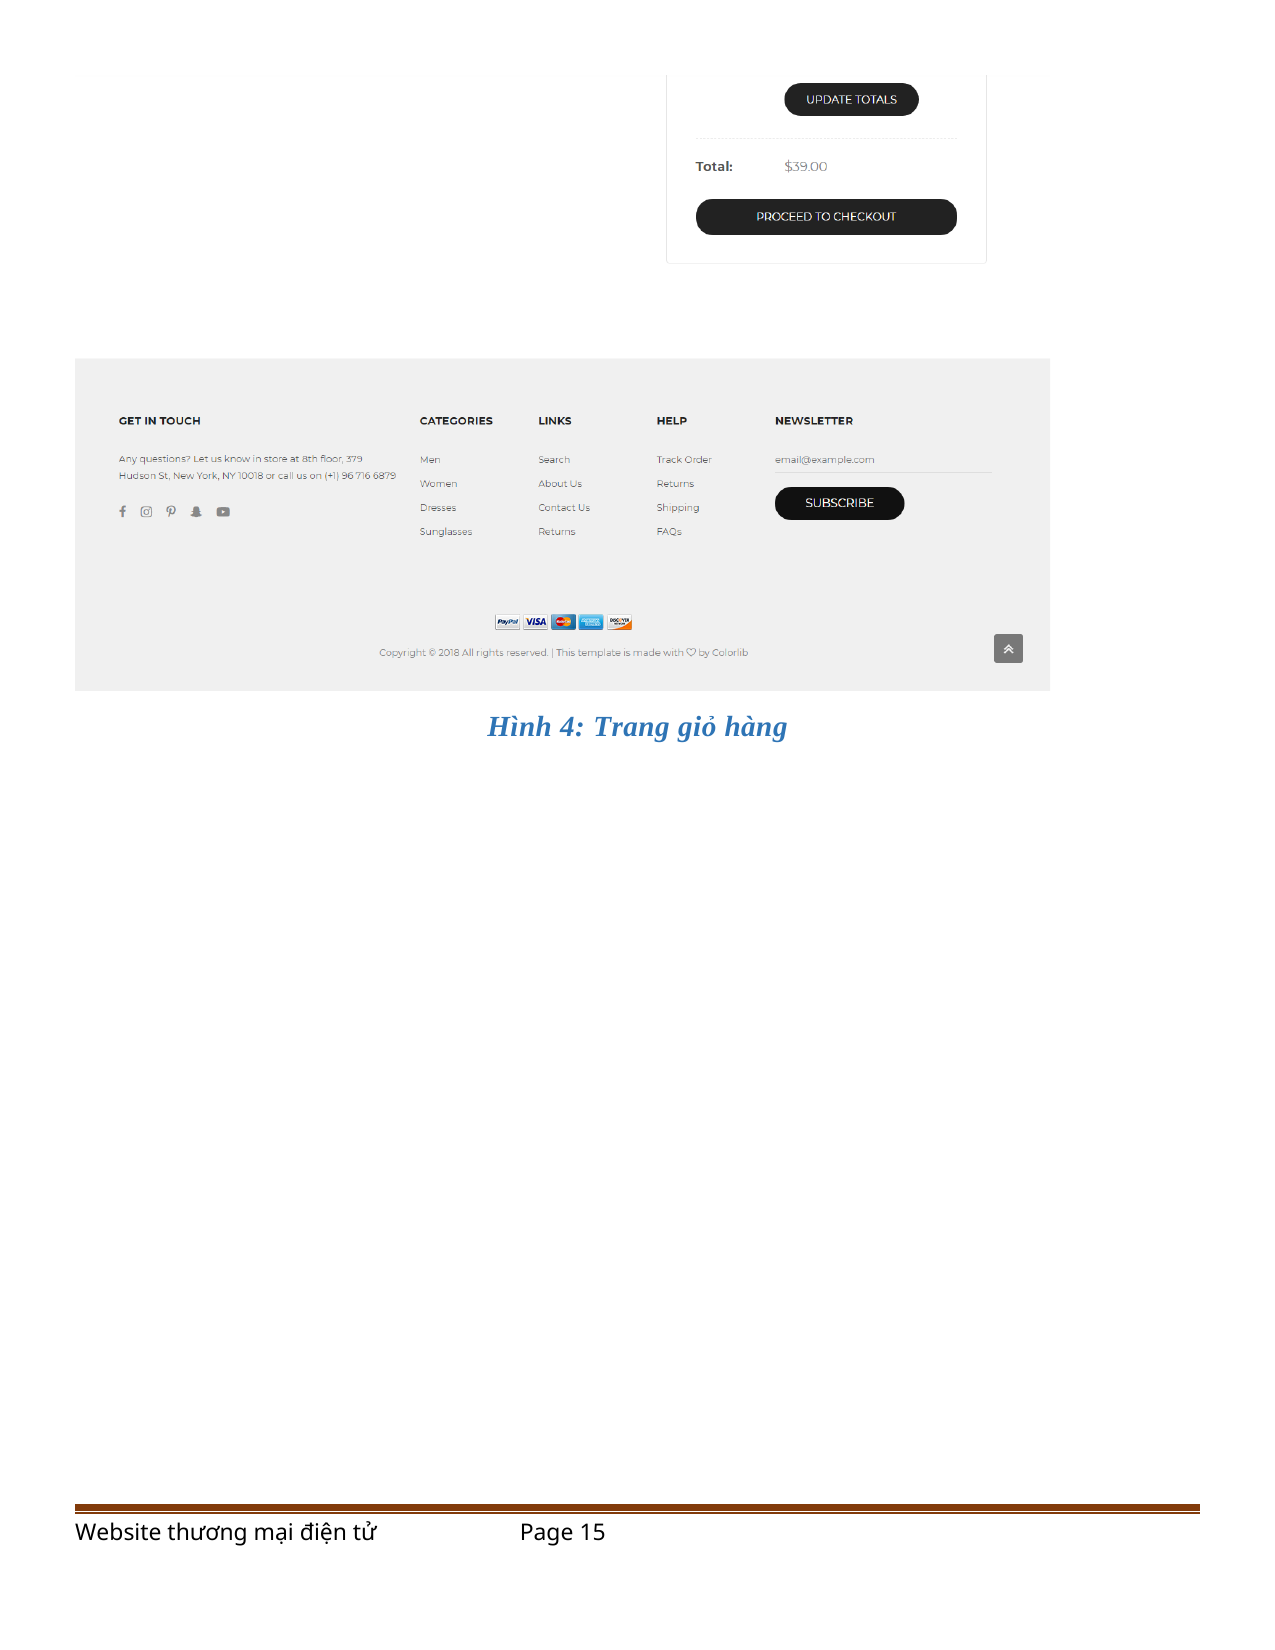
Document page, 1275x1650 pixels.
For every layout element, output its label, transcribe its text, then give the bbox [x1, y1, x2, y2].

text Hình 4: Trang giỏ hàng [75, 709, 1200, 743]
picture [75, 75, 1050, 333]
picture [75, 335, 1050, 691]
